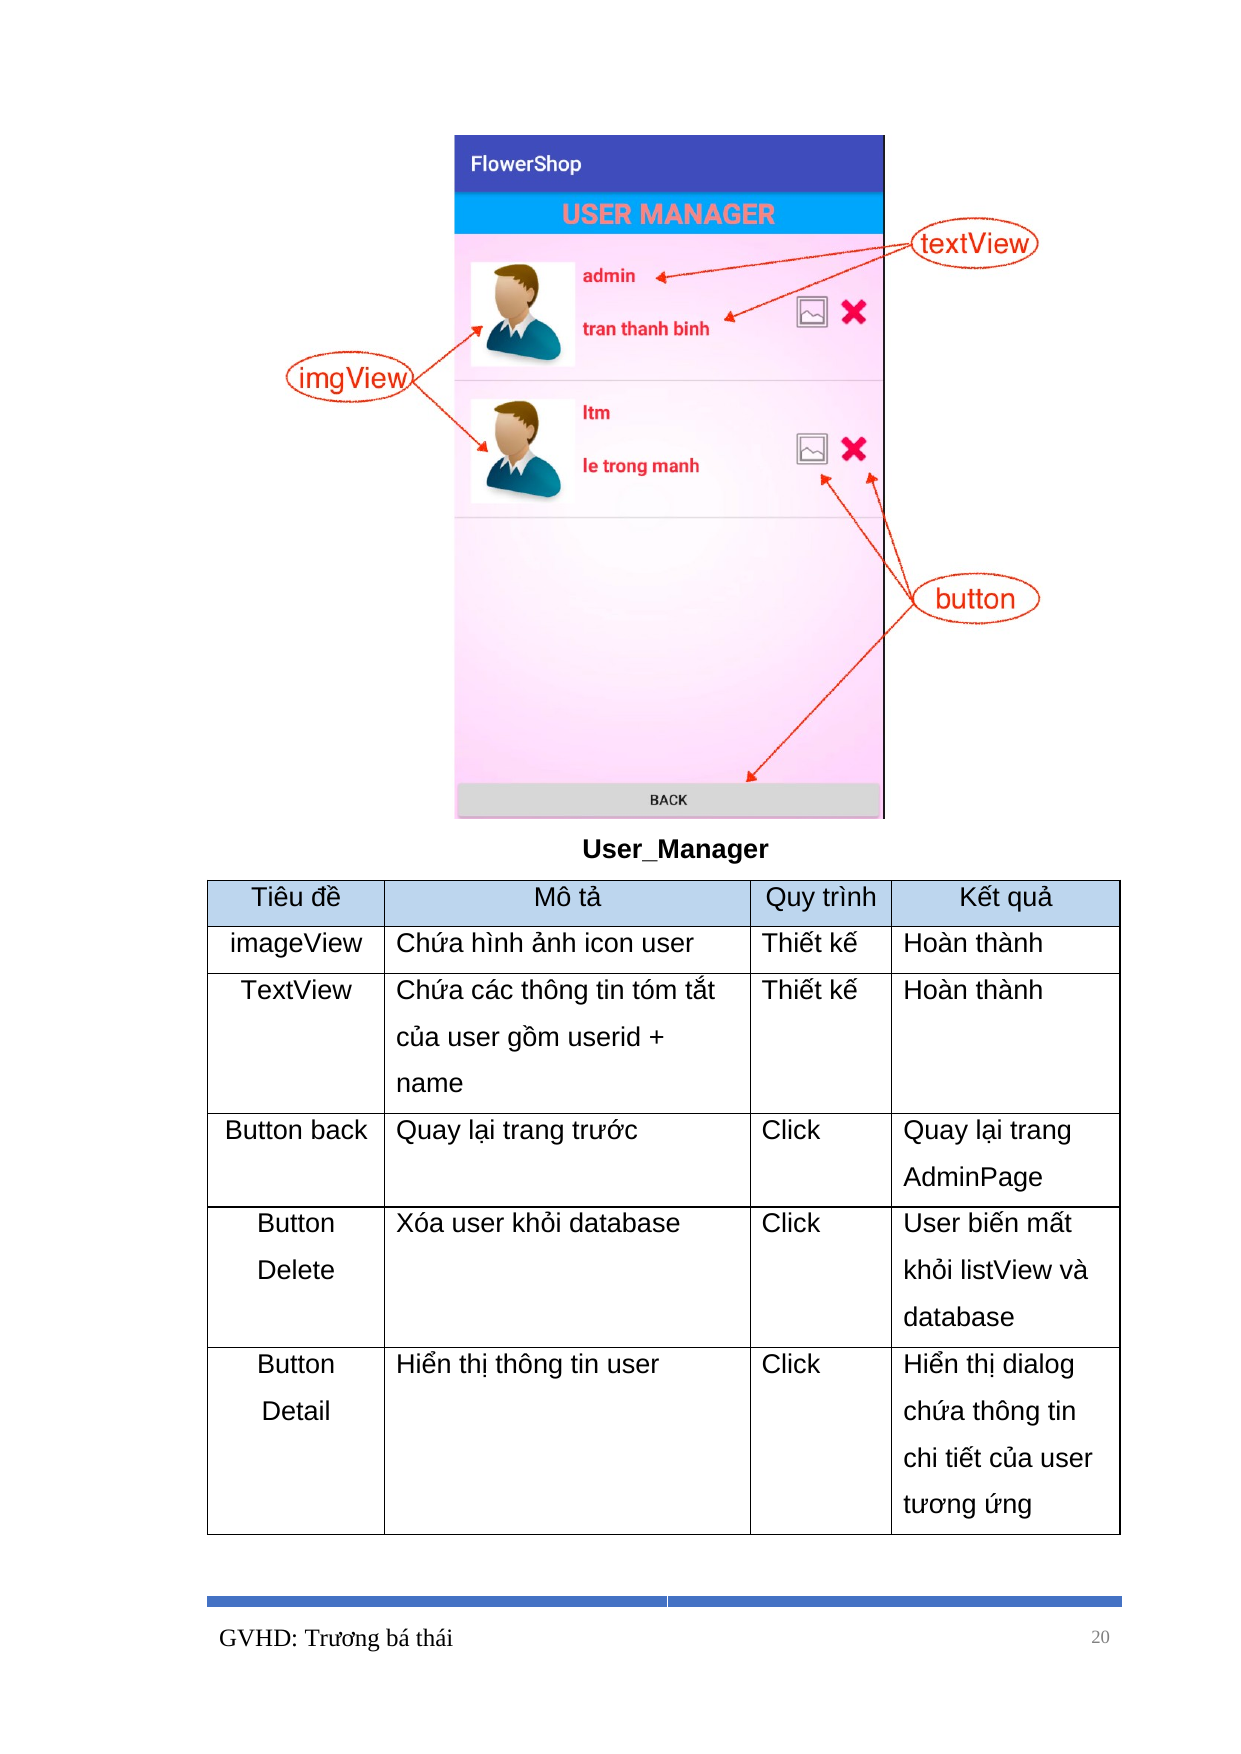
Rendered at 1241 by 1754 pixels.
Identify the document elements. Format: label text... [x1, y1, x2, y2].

table_cell Hoàn thành [892, 927, 1119, 973]
table_cell Click [751, 1114, 891, 1206]
table_cell User biến mất khỏi listView và database [892, 1208, 1119, 1347]
table_cell imageView [208, 927, 384, 973]
table_cell Quay lại trang trước [385, 1114, 750, 1206]
table_cell Hiển thị thông tin user [385, 1348, 750, 1534]
table_cell Chứa hình ảnh icon user [385, 927, 750, 973]
table_cell Xóa user khỏi database [385, 1208, 750, 1347]
text User_Manager [207, 833, 1122, 864]
table_cell Thiết kế [751, 927, 891, 973]
table_header Tiêu đề [208, 881, 384, 926]
table_header Quy trình [751, 881, 891, 926]
table_cell Click [751, 1348, 891, 1534]
table_cell Click [751, 1208, 891, 1347]
table_cell Thiết kế [751, 974, 891, 1113]
table_header Kết quả [892, 881, 1119, 926]
table_header Mô tả [385, 881, 750, 926]
table_cell Quay lại trang AdminPage [892, 1114, 1119, 1206]
table_cell Hoàn thành [892, 974, 1119, 1113]
table_cell TextView [208, 974, 384, 1113]
table_cell Button Detail [208, 1348, 384, 1534]
picture [285, 135, 1044, 819]
table_cell Button back [208, 1114, 384, 1206]
table_cell Button Delete [208, 1208, 384, 1347]
table_cell Hiển thị dialog chứa thông tin chi tiết của user tương ứng [892, 1348, 1119, 1534]
table_cell Chứa các thông tin tóm tắt của user gồm userid + name [385, 974, 750, 1113]
